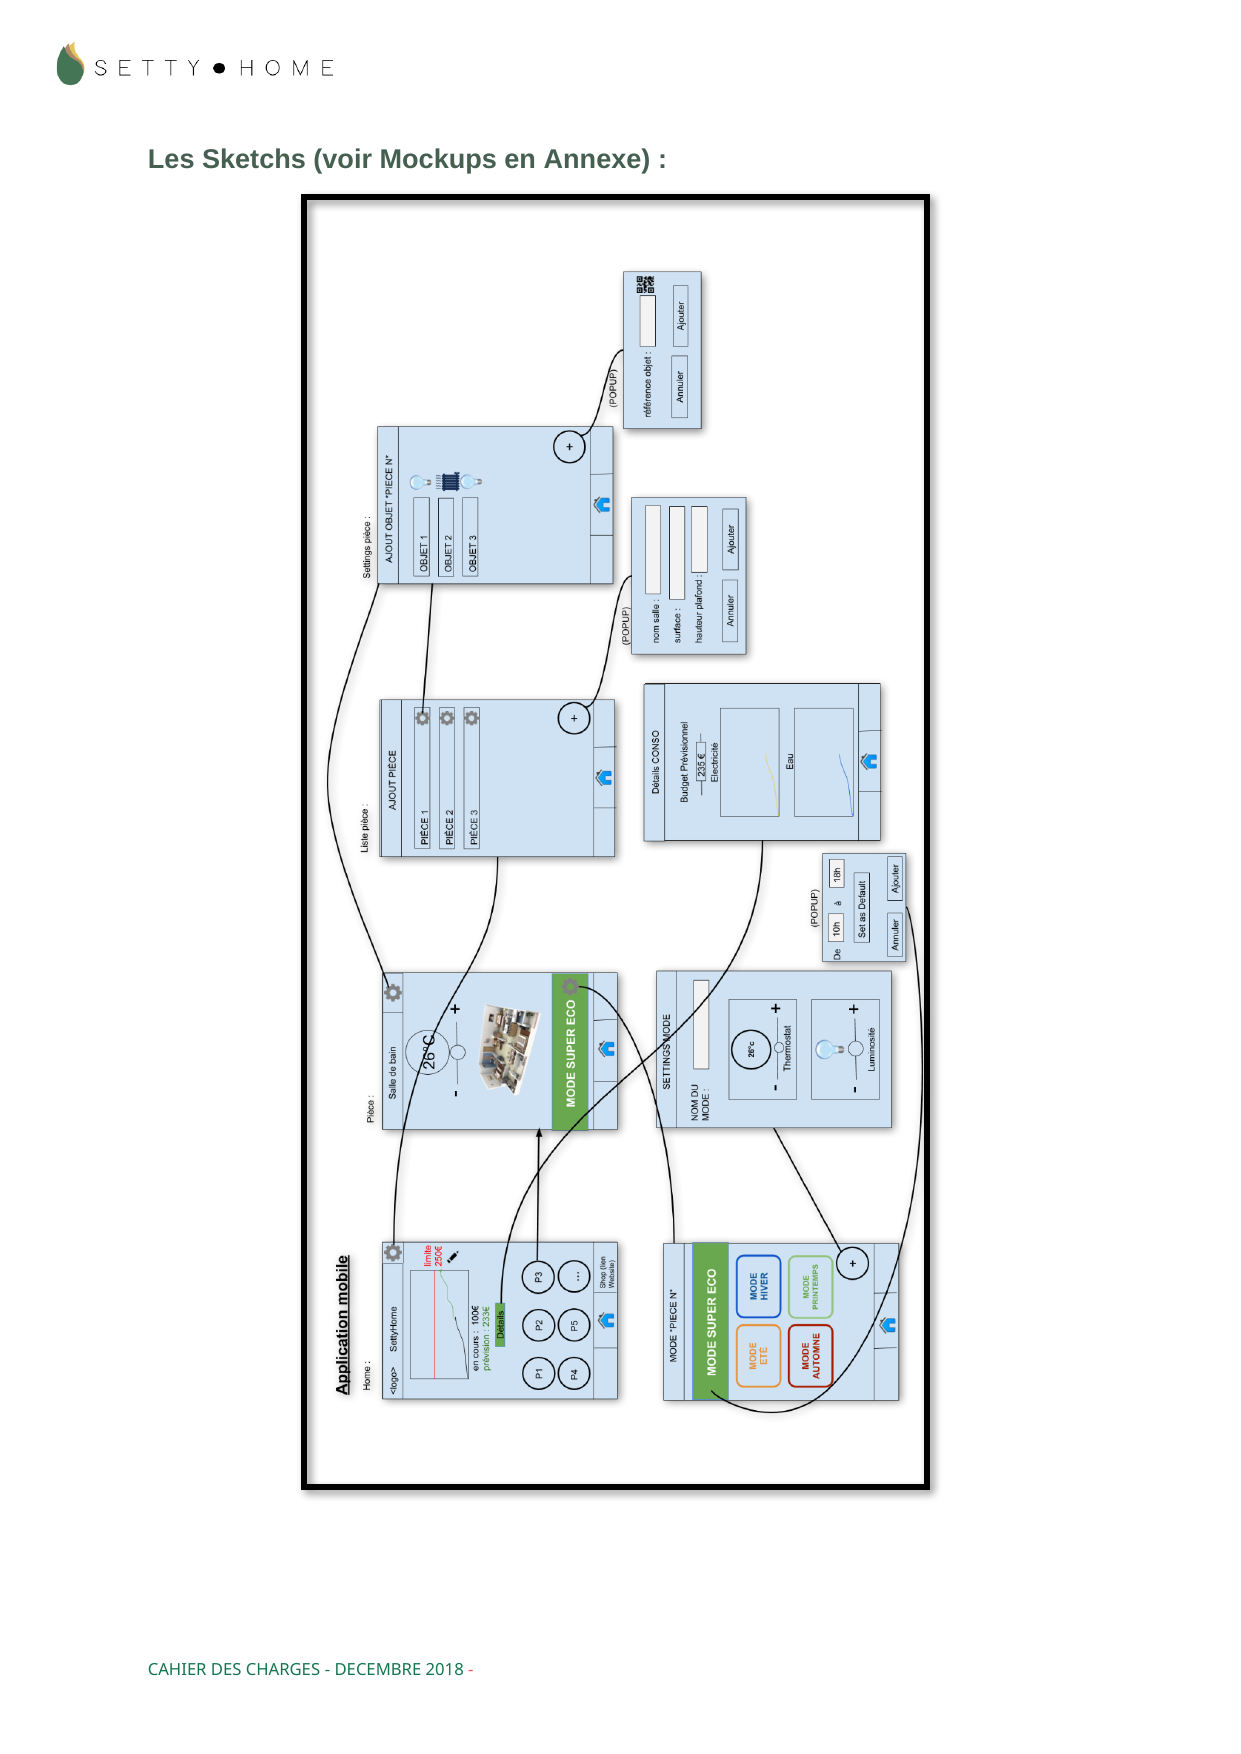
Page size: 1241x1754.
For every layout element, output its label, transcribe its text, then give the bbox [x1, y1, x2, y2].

picture [308, 201, 924, 1484]
picture [15, 8, 377, 129]
subtitle Les Sketchs (voir Mockups en Annexe) : [148, 143, 1092, 174]
